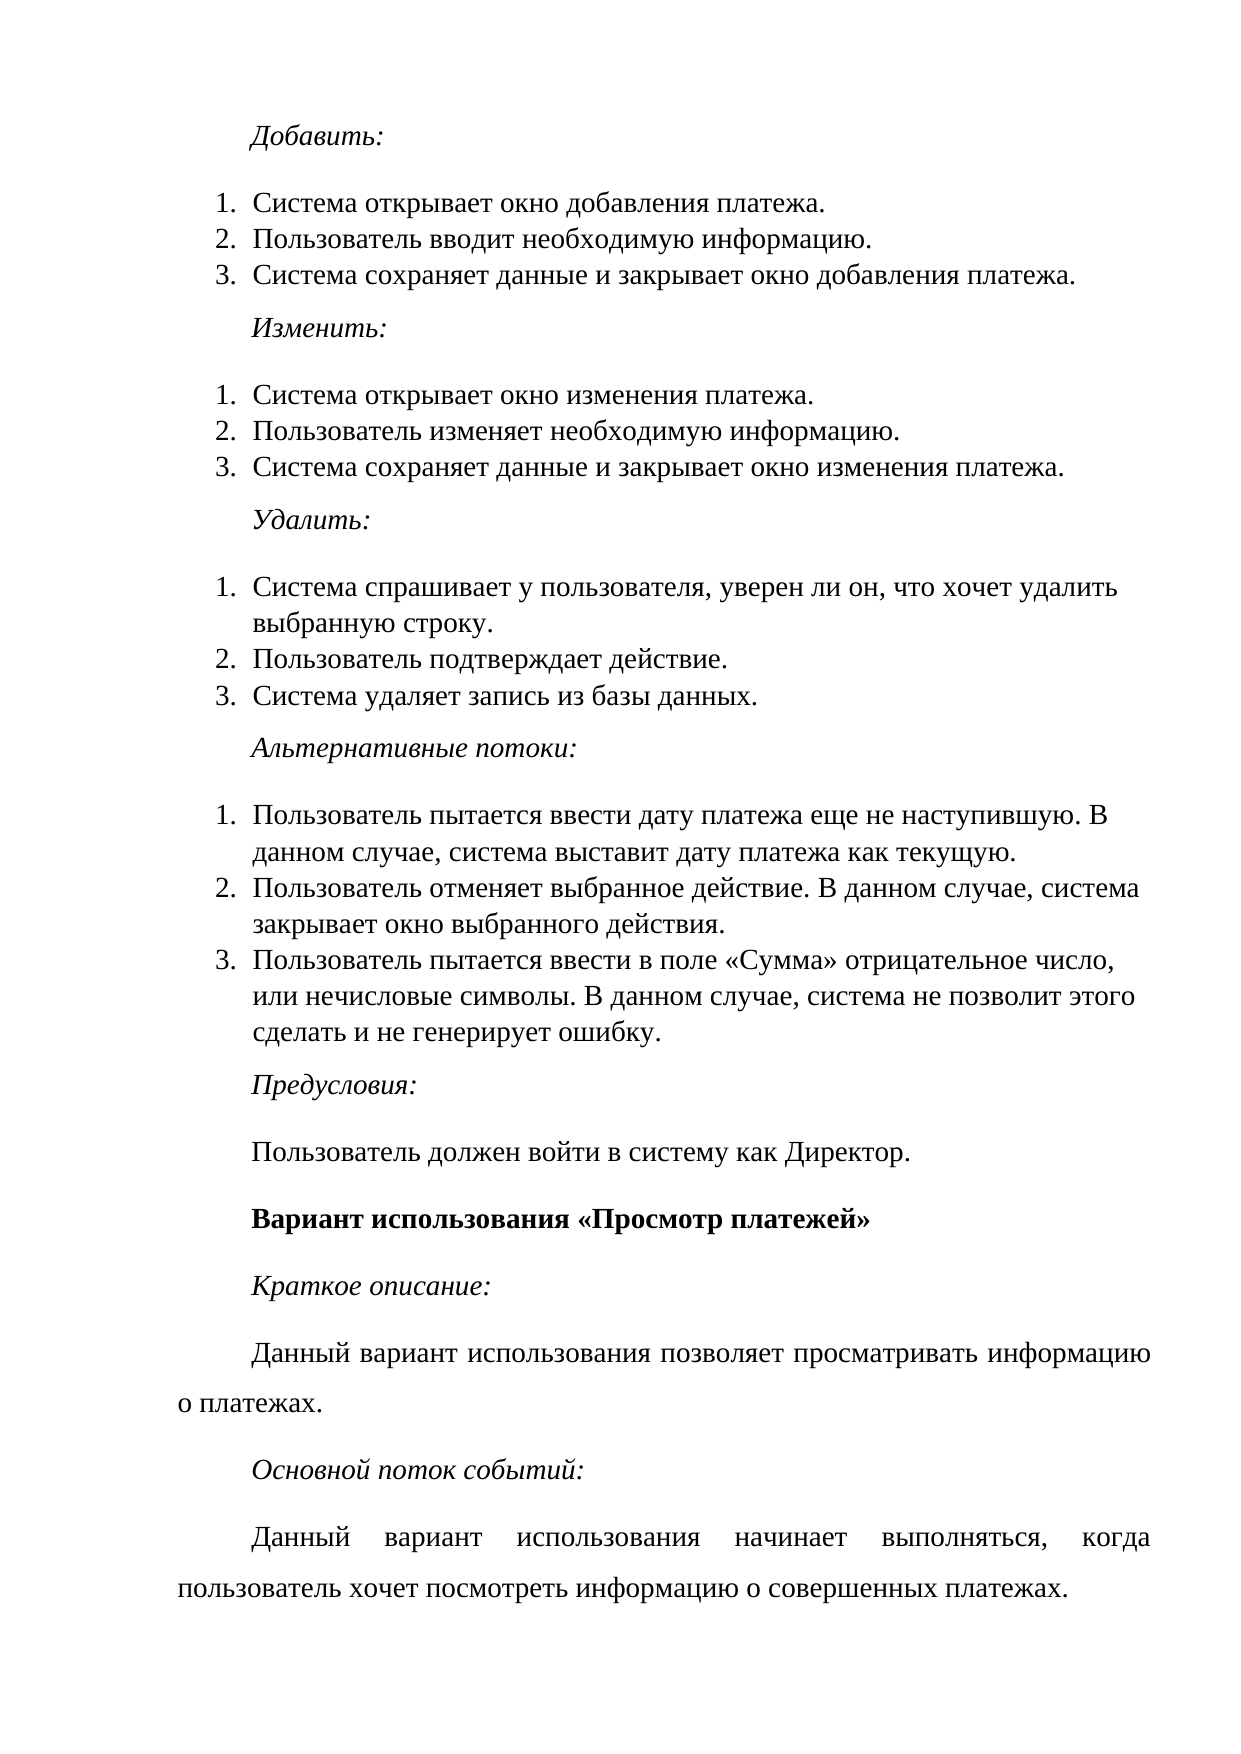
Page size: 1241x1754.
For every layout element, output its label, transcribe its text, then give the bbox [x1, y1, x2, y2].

list Система открывает окно изменения платежа. [215, 377, 1152, 411]
text Изменить: [177, 310, 1152, 344]
list Пользователь изменяет необходимую информацию. [215, 413, 1152, 447]
text Вариант использования «Просмотр платежей» [177, 1201, 1152, 1235]
list Пользователь пытается ввести дату платежа еще не наступившую. В данном случае, система выставит дату платежа как текущую. [215, 797, 1152, 867]
list Пользователь подтверждает действие. [215, 642, 1152, 675]
list Система открывает окно добавления платежа. [215, 185, 1152, 219]
text Основной поток событий: [177, 1452, 1152, 1486]
list Система спрашивает у пользователя, уверен ли он, что хочет удалить выбранную строку. [215, 569, 1152, 639]
list Система сохраняет данные и закрывает окно изменения платежа. [215, 449, 1152, 483]
text Добавить: [177, 118, 1152, 152]
text Краткое описание: [177, 1268, 1152, 1302]
text Пользователь должен войти в систему как Директор. [177, 1134, 1152, 1168]
list Система удаляет запись из базы данных. [215, 678, 1152, 711]
list Пользователь вводит необходимую информацию. [215, 221, 1152, 255]
text Альтернативные потоки: [177, 731, 1152, 764]
text Предусловия: [177, 1067, 1152, 1101]
text Удалить: [177, 502, 1152, 536]
text Данный вариант использования начинает выполняться, когда пользователь хочет посмотреть информацию о совершенных платежах. [177, 1519, 1152, 1603]
list Система сохраняет данные и закрывает окно добавления платежа. [215, 257, 1152, 291]
list Пользователь отменяет выбранное действие. В данном случае, система закрывает окно выбранного действия. [215, 870, 1152, 939]
text Данный вариант использования позволяет просматривать информацию о платежах. [177, 1335, 1152, 1419]
list Пользователь пытается ввести в поле «Сумма» отрицательное число, или нечисловые символы. В данном случае, система не позволит этого сделать и не генерирует ошибку. [215, 942, 1152, 1048]
